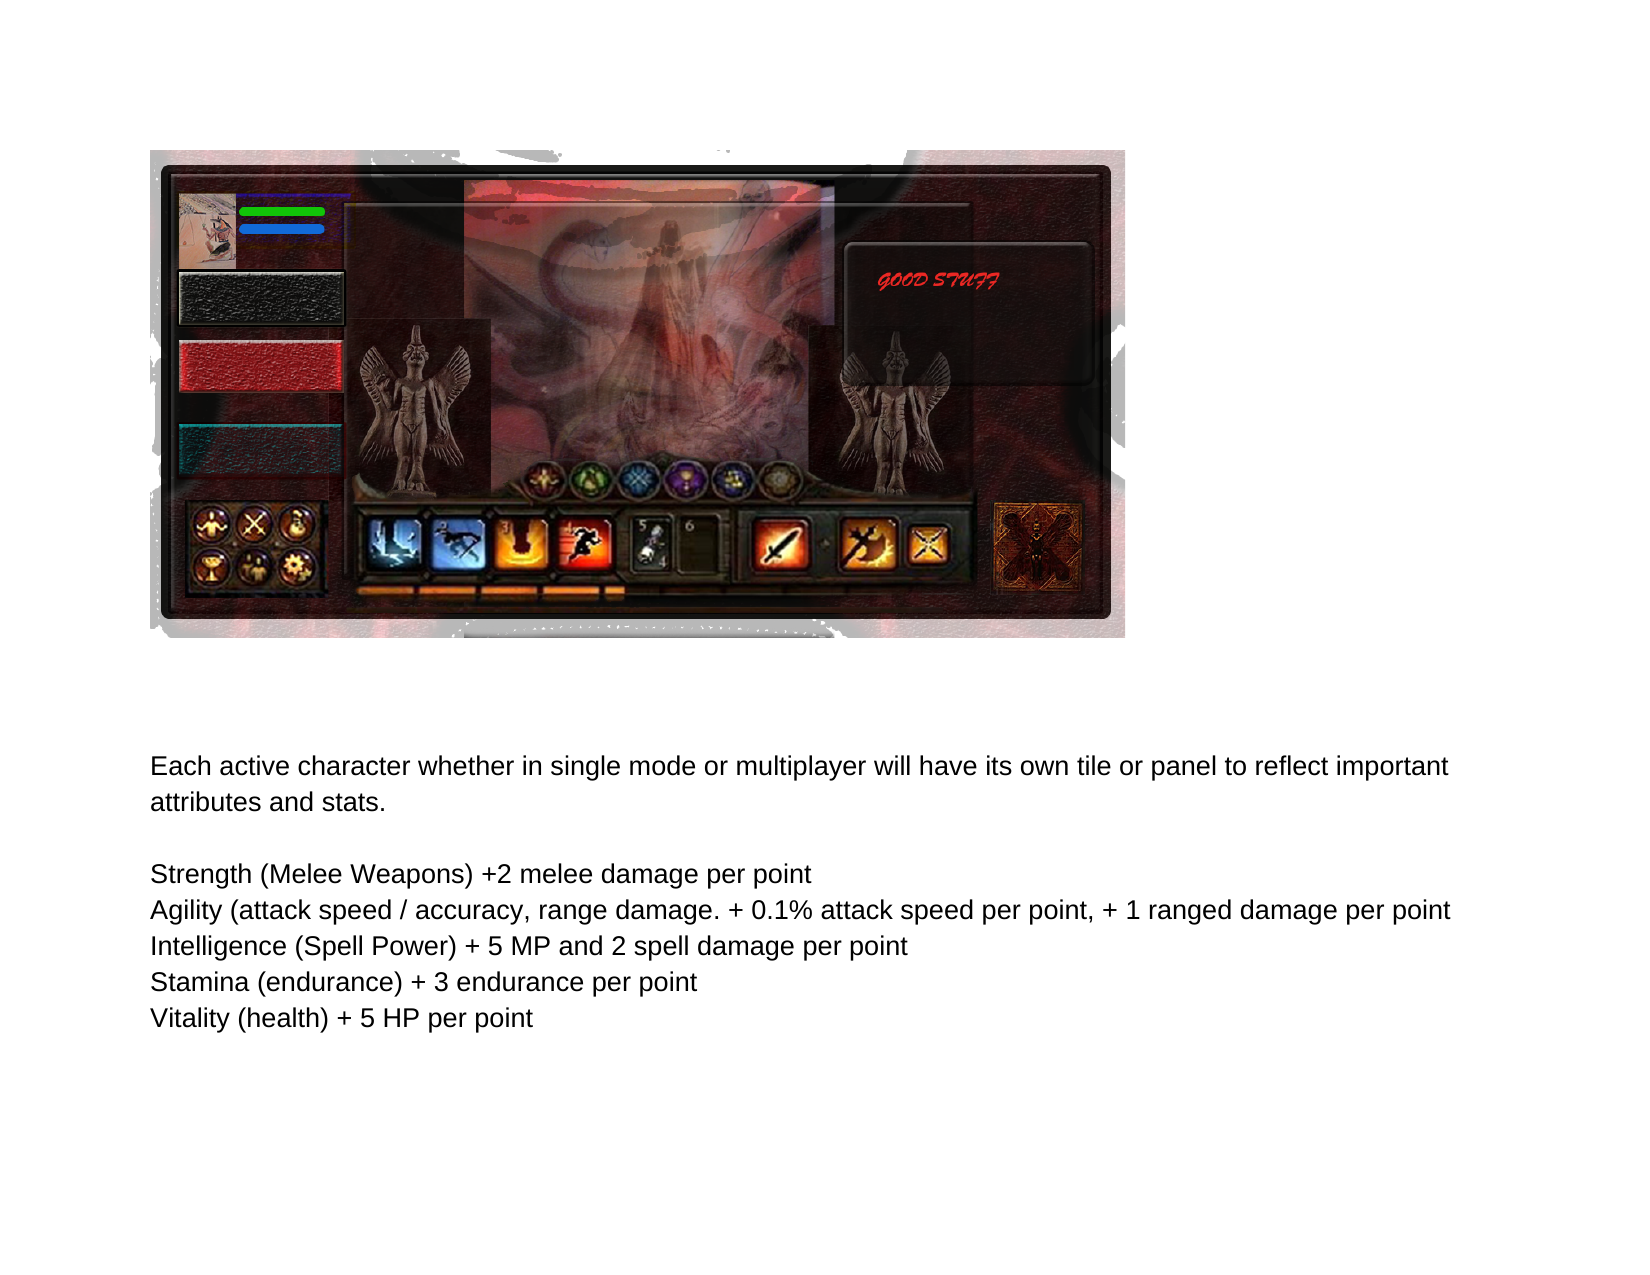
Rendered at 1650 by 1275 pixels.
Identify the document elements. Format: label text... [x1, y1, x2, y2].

text Strength (Melee Weapons) +2 melee damage per point [150, 858, 1500, 889]
text Each active character whether in single mode or multiplayer will have its own tile or panel to reflect important attributes and stats. [150, 750, 1500, 817]
text Intelligence (Spell Power) + 5 MP and 2 spell damage per point [150, 930, 1500, 961]
picture [150, 150, 1125, 638]
text Stamina (endurance) + 3 endurance per point [150, 966, 1500, 997]
text Agility (attack speed / accuracy, range damage. + 0.1% attack speed per point, + 1 ranged damage per point [150, 894, 1500, 925]
text Vitality (health) + 5 HP per point [150, 1002, 1500, 1033]
